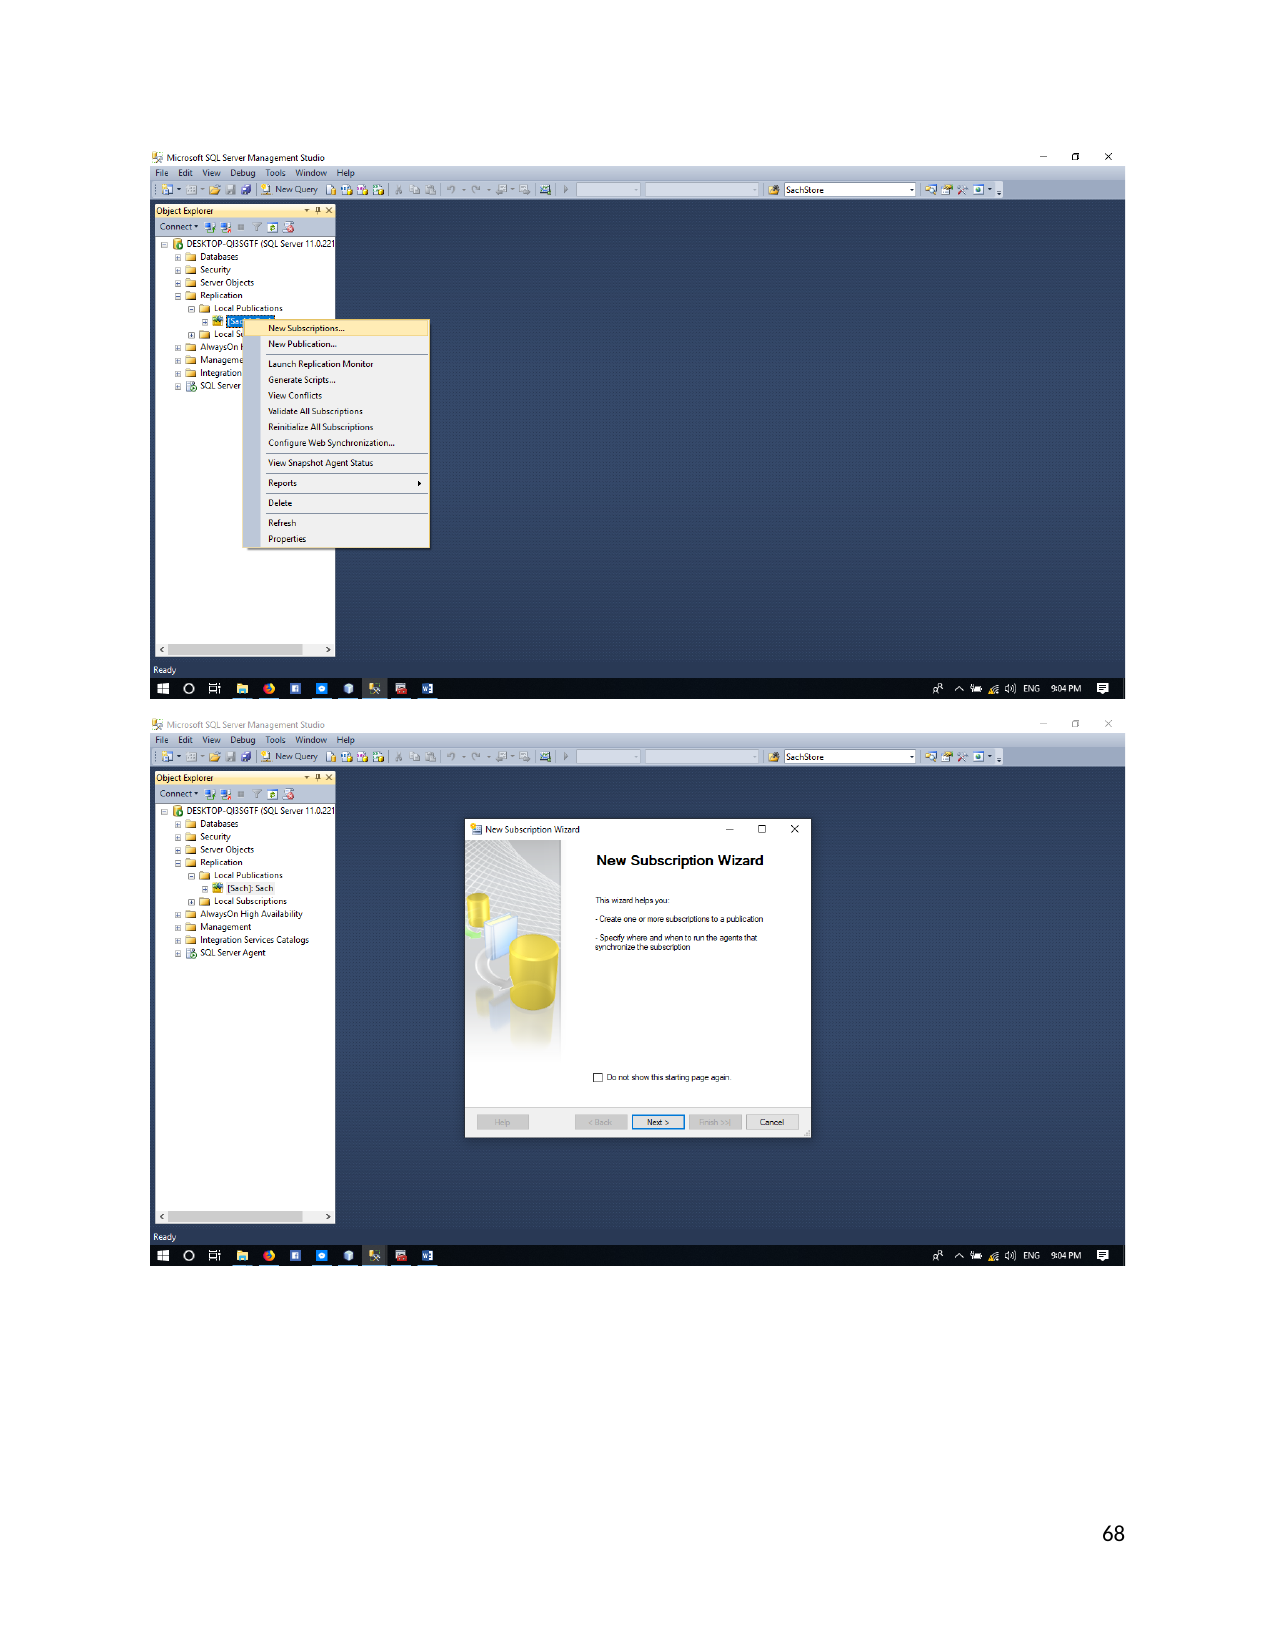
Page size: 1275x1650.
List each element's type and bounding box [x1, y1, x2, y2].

picture [150, 150, 1125, 699]
picture [150, 717, 1125, 1266]
